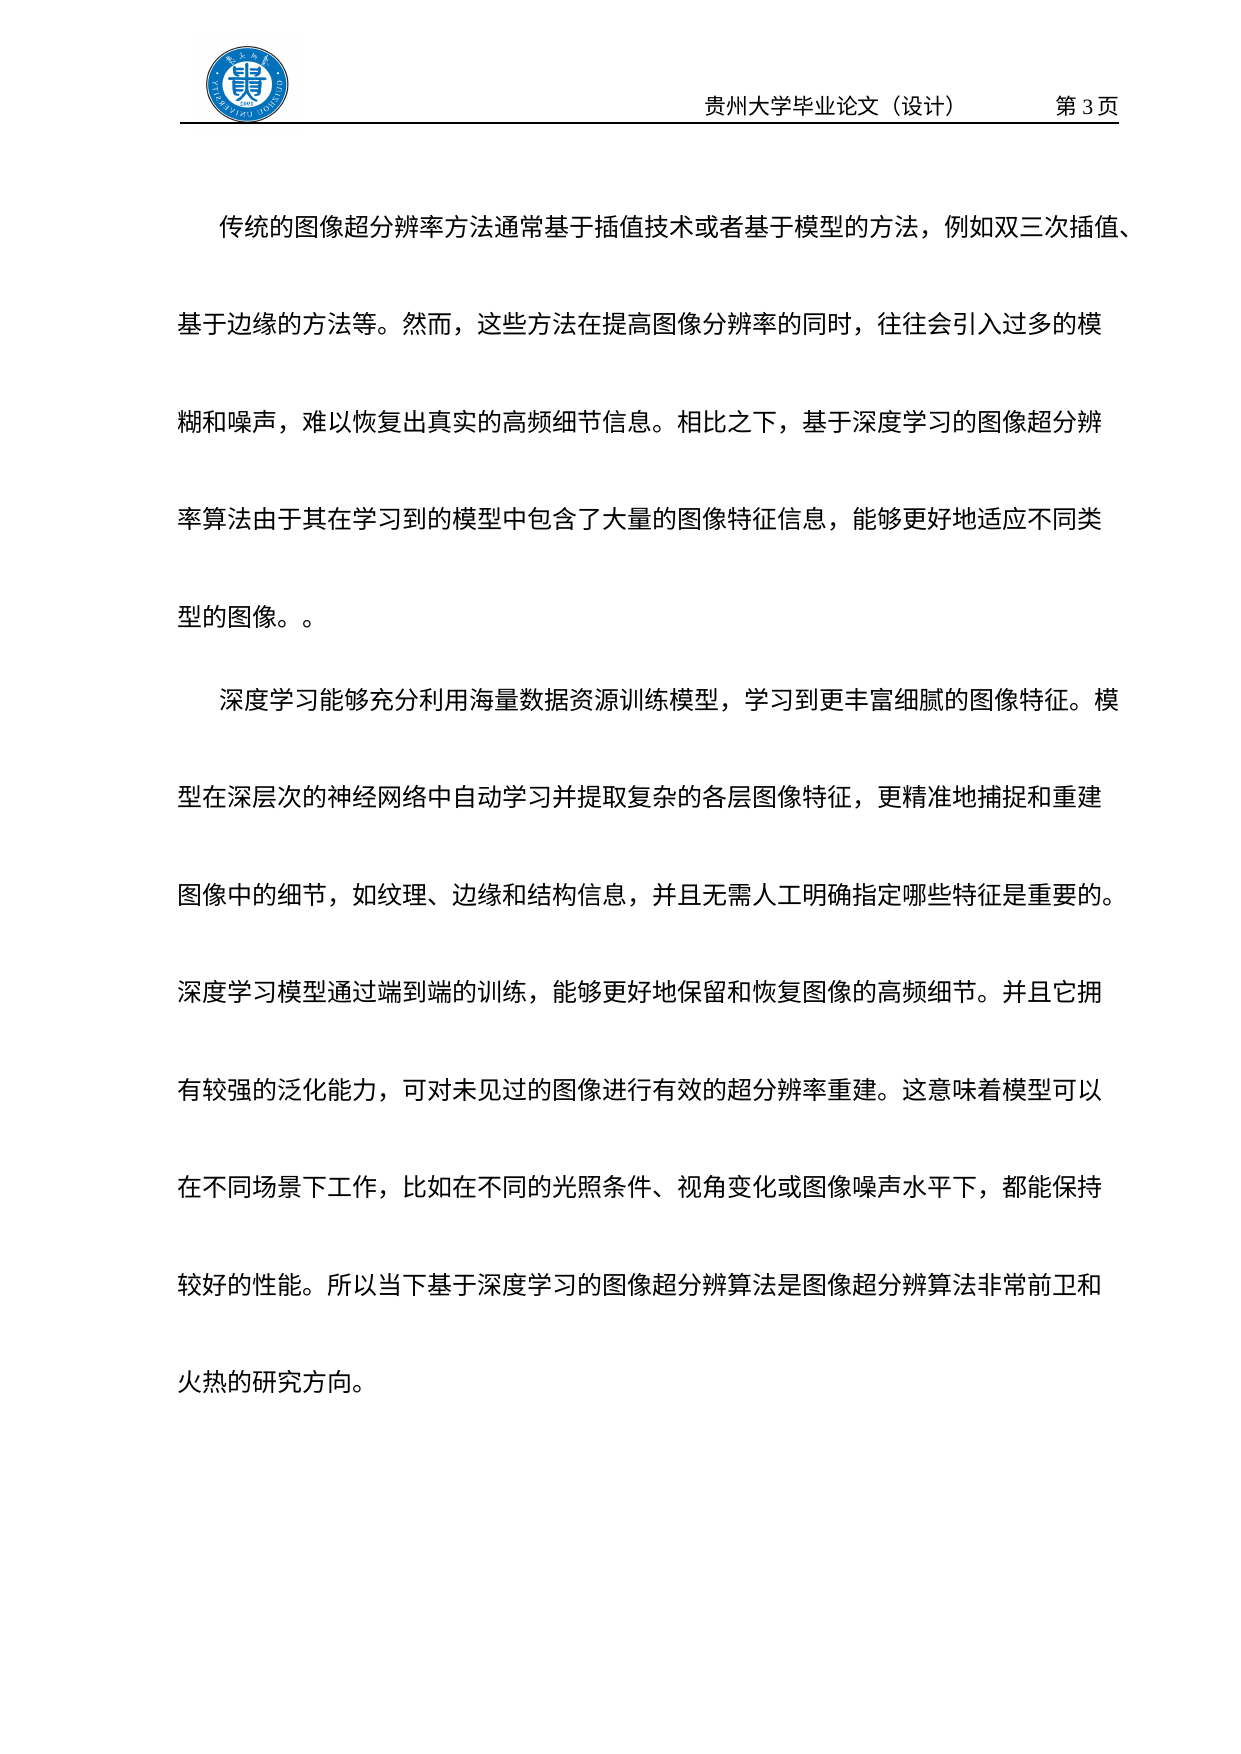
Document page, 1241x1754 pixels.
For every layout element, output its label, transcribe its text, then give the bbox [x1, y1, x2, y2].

text 深度学习能够充分利用海量数据资源训练模型，学习到更丰富细腻的图像特征。模型在深层次的神经网络中自动学习并提取复杂的各层图像特征，更精准地捕捉和重建图像中的细节，如纹理、边缘和结构信息，并且无需人工明确指定哪些特征是重要的。深度学习模型通过端到端的训练，能够更好地保留和恢复图像的高频细节。并且它拥有较强的泛化能力，可对未见过的图像进行有效的超分辨率重建。这意味着模型可以在不同场景下工作，比如在不同的光照条件、视角变化或图像噪声水平下，都能保持较好的性能。所以当下基于深度学习的图像超分辨算法是图像超分辨算法非常前卫和火热的研究方向。 [177, 666, 1122, 1413]
picture [191, 36, 305, 122]
text 传统的图像超分辨率方法通常基于插值技术或者基于模型的方法，例如双三次插值、基于边缘的方法等。然而，这些方法在提高图像分辨率的同时，往往会引入过多的模糊和噪声，难以恢复出真实的高频细节信息。相比之下，基于深度学习的图像超分辨率算法由于其在学习到的模型中包含了大量的图像特征信息，能够更好地适应不同类型的图像。。 [177, 193, 1122, 648]
picture [191, 124, 305, 131]
